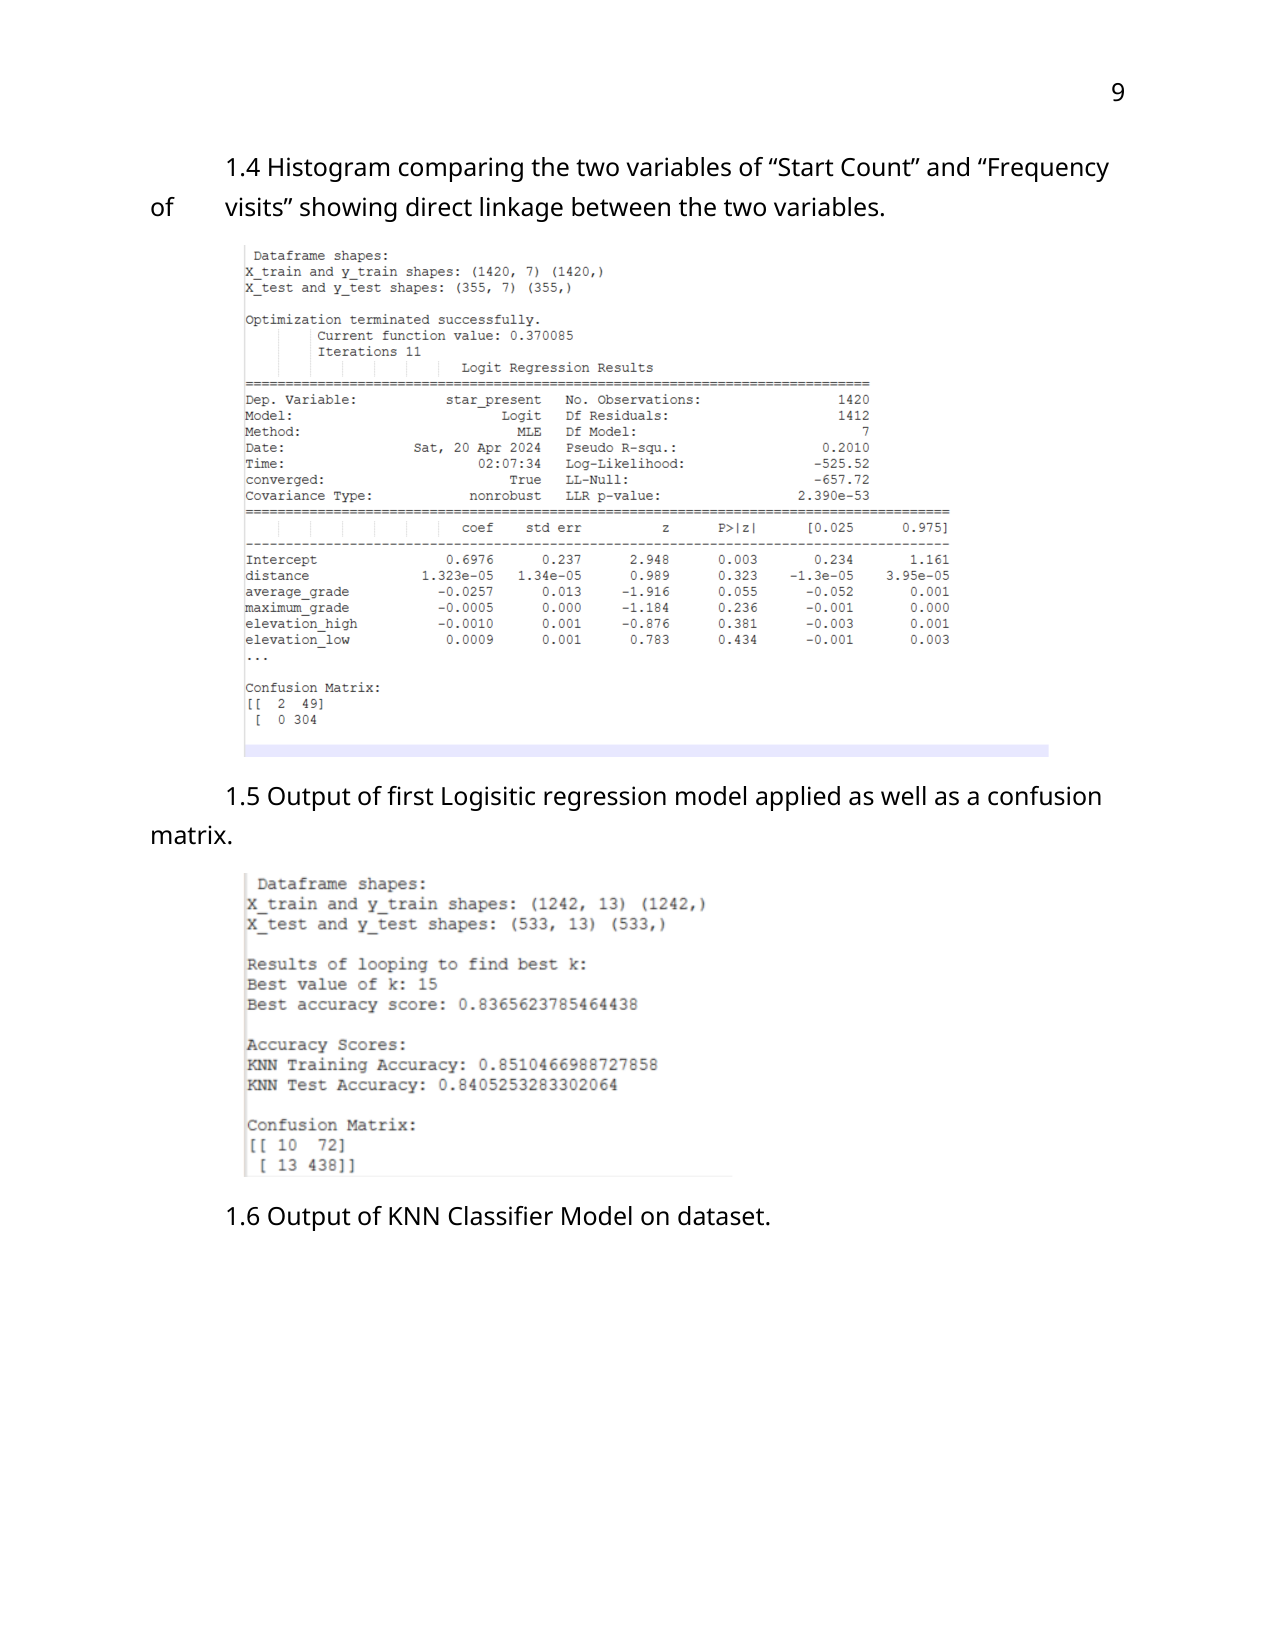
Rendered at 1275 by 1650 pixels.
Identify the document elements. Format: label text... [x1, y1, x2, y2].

text 1.6 Output of KNN Classifier Model on dataset. [150, 1198, 1125, 1233]
text 1.4 Histogram comparing the two variables of “Start Count” and “Frequency of visits” showing direct linkage between the two variables. [150, 150, 1125, 223]
text 1.5 Output of first Logisitic regression model applied as well as a confusion matrix. [150, 778, 1125, 852]
